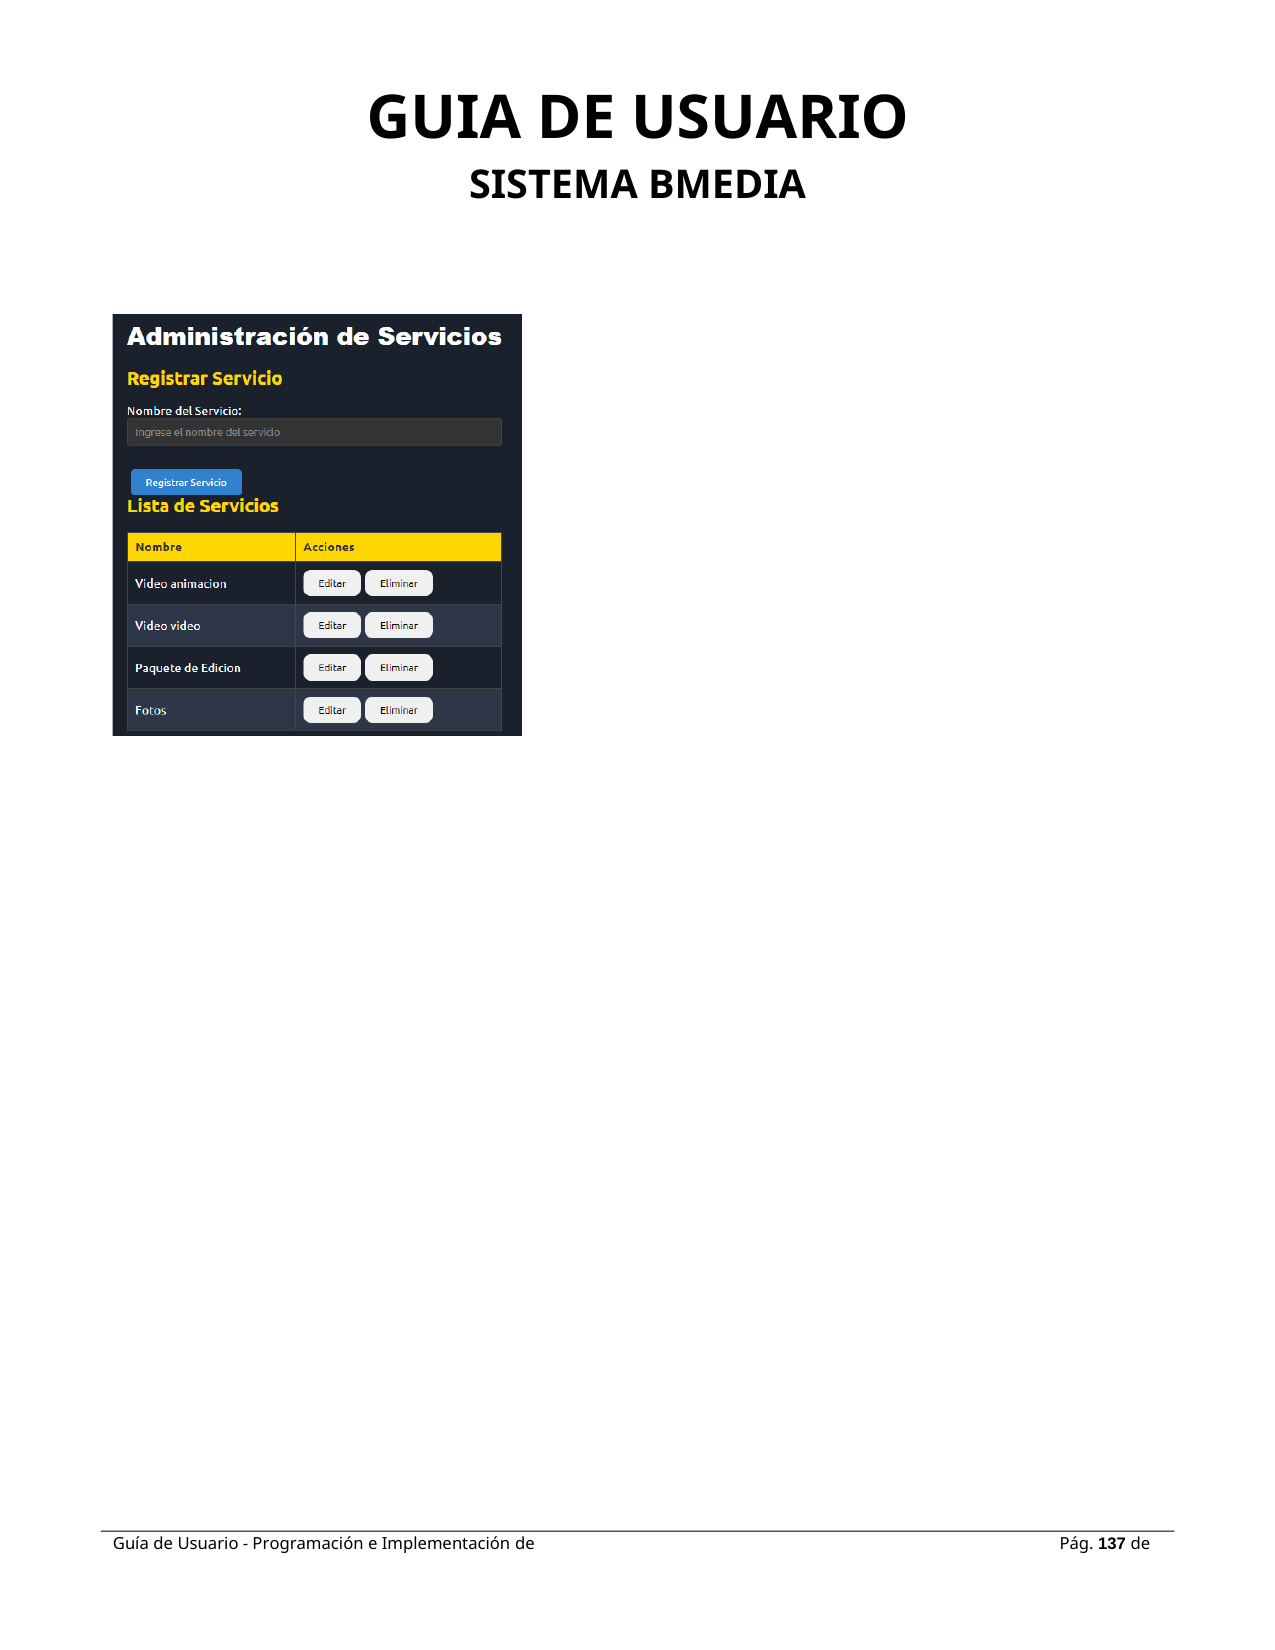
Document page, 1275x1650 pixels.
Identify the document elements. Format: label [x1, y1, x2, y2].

picture [112, 314, 522, 736]
